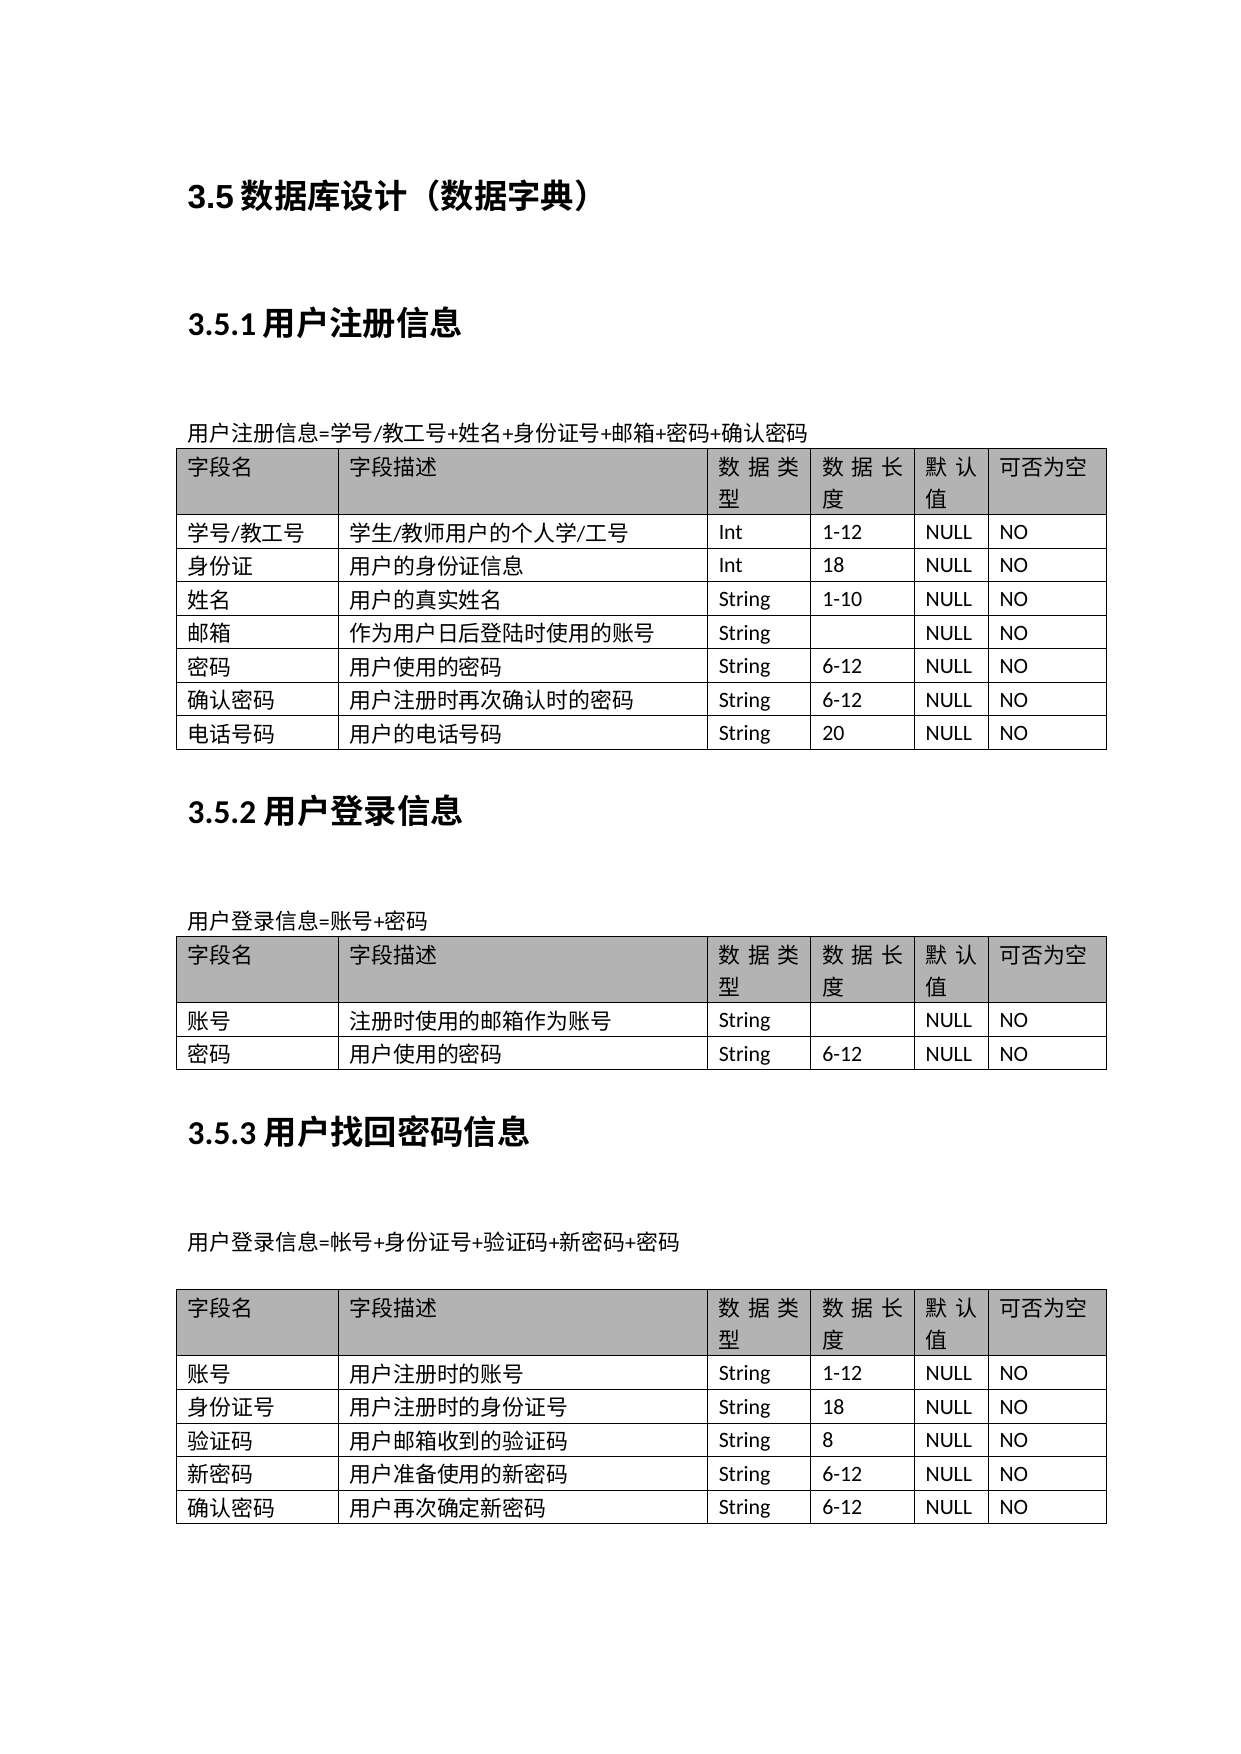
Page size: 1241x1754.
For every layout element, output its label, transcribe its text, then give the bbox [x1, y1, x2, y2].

table_cell [811, 1003, 914, 1036]
table_cell 用户注册时再次确认时的密码 [339, 683, 707, 715]
table_cell 用户注册时的账号 [339, 1356, 707, 1389]
table_cell NULL [915, 1491, 988, 1523]
table_cell 作为用户日后登陆时使用的账号 [339, 616, 707, 648]
table_cell String [708, 1424, 810, 1456]
table_header 数据类型 [708, 1290, 810, 1355]
table_cell String [708, 1356, 810, 1389]
table_cell NULL [915, 1390, 988, 1422]
table_cell 身份证 [177, 549, 338, 581]
table_cell 账号 [177, 1356, 338, 1389]
table_cell 密码 [177, 649, 338, 682]
table_cell 6-12 [811, 1037, 914, 1069]
table_header 数据类型 [708, 449, 810, 514]
table_cell NO [989, 1457, 1106, 1489]
table_cell NULL [915, 1356, 988, 1389]
table_cell String [708, 1037, 810, 1069]
table_cell 6-12 [811, 683, 914, 715]
table_cell String [708, 1491, 810, 1523]
table_header 可否为空 [989, 449, 1106, 514]
table_cell 1-10 [811, 582, 914, 615]
table_cell Int [708, 549, 810, 581]
subtitle 3.5.3 用户找回密码信息 [187, 1097, 1053, 1162]
table_cell NO [989, 716, 1106, 749]
table_header 字段名 [177, 449, 338, 514]
table_cell NO [989, 549, 1106, 581]
table_header 默认值 [915, 1290, 988, 1355]
subtitle 3.5数据库设计（数据字典） [187, 162, 1053, 227]
table_cell 1-12 [811, 1356, 914, 1389]
table_cell String [708, 582, 810, 615]
table_cell NULL [915, 1424, 988, 1456]
table_cell 学号/教工号 [177, 515, 338, 548]
table_header 数据长度 [811, 1290, 914, 1355]
table_header 字段描述 [339, 449, 707, 514]
table_cell 用户使用的密码 [339, 1037, 707, 1069]
text 用户登录信息=账号+密码 [187, 904, 1053, 936]
table_cell NULL [915, 582, 988, 615]
table_header 数据类型 [708, 937, 810, 1002]
table_cell 18 [811, 549, 914, 581]
table_cell 用户再次确定新密码 [339, 1491, 707, 1523]
table_cell 6-12 [811, 649, 914, 682]
subtitle 3.5.1用户注册信息 [187, 289, 1053, 354]
table_header 字段名 [177, 937, 338, 1002]
table_cell NO [989, 683, 1106, 715]
table_cell String [708, 716, 810, 749]
table_header 数据长度 [811, 449, 914, 514]
table_cell NO [989, 1356, 1106, 1389]
table_cell Int [708, 515, 810, 548]
table_header 字段名 [177, 1290, 338, 1355]
table_cell 用户的真实姓名 [339, 582, 707, 615]
table_cell 用户注册时的身份证号 [339, 1390, 707, 1422]
table_cell String [708, 683, 810, 715]
table_cell String [708, 649, 810, 682]
table_cell 新密码 [177, 1457, 338, 1489]
table_cell 用户的身份证信息 [339, 549, 707, 581]
table_cell NO [989, 649, 1106, 682]
table_cell NULL [915, 716, 988, 749]
table_cell NO [989, 1390, 1106, 1422]
subtitle 3.5.2 用户登录信息 [187, 777, 1053, 842]
table_cell 用户邮箱收到的验证码 [339, 1424, 707, 1456]
table_header 字段描述 [339, 1290, 707, 1355]
table_cell NULL [915, 649, 988, 682]
table_cell 确认密码 [177, 683, 338, 715]
table_cell NO [989, 1003, 1106, 1036]
table_cell 姓名 [177, 582, 338, 615]
table_cell NULL [915, 549, 988, 581]
table_cell NULL [915, 515, 988, 548]
table_cell NULL [915, 1003, 988, 1036]
table_cell NO [989, 1037, 1106, 1069]
table_cell 学生/教师用户的个人学/工号 [339, 515, 707, 548]
table_cell 电话号码 [177, 716, 338, 749]
table_cell String [708, 1390, 810, 1422]
table_cell NO [989, 1424, 1106, 1456]
table_cell 20 [811, 716, 914, 749]
table_cell String [708, 616, 810, 648]
table_cell NO [989, 582, 1106, 615]
table_header 数据长度 [811, 937, 914, 1002]
table_cell 注册时使用的邮箱作为账号 [339, 1003, 707, 1036]
table_cell 账号 [177, 1003, 338, 1036]
table_cell String [708, 1457, 810, 1489]
table_cell NULL [915, 683, 988, 715]
table_cell String [708, 1003, 810, 1036]
table_cell NO [989, 616, 1106, 648]
table_cell 密码 [177, 1037, 338, 1069]
table_header 默认值 [915, 937, 988, 1002]
table_cell 用户准备使用的新密码 [339, 1457, 707, 1489]
table_header 可否为空 [989, 1290, 1106, 1355]
table_cell NO [989, 1491, 1106, 1523]
table_cell 18 [811, 1390, 914, 1422]
table_header 默认值 [915, 449, 988, 514]
table_cell 8 [811, 1424, 914, 1456]
table_cell 6-12 [811, 1457, 914, 1489]
table_header 字段描述 [339, 937, 707, 1002]
table_cell NULL [915, 616, 988, 648]
table_cell NULL [915, 1457, 988, 1489]
table_cell 用户使用的密码 [339, 649, 707, 682]
table_cell 身份证号 [177, 1390, 338, 1422]
table_cell NO [989, 515, 1106, 548]
text 用户登录信息=帐号+身份证号+验证码+新密码+密码 [187, 1224, 1053, 1257]
table_cell 1-12 [811, 515, 914, 548]
table_cell NULL [915, 1037, 988, 1069]
table_cell 邮箱 [177, 616, 338, 648]
table_cell 6-12 [811, 1491, 914, 1523]
table_cell 用户的电话号码 [339, 716, 707, 749]
table_cell 确认密码 [177, 1491, 338, 1523]
text 用户注册信息=学号/教工号+姓名+身份证号+邮箱+密码+确认密码 [187, 416, 1053, 448]
table_cell [811, 616, 914, 648]
table_cell 验证码 [177, 1424, 338, 1456]
table_header 可否为空 [989, 937, 1106, 1002]
